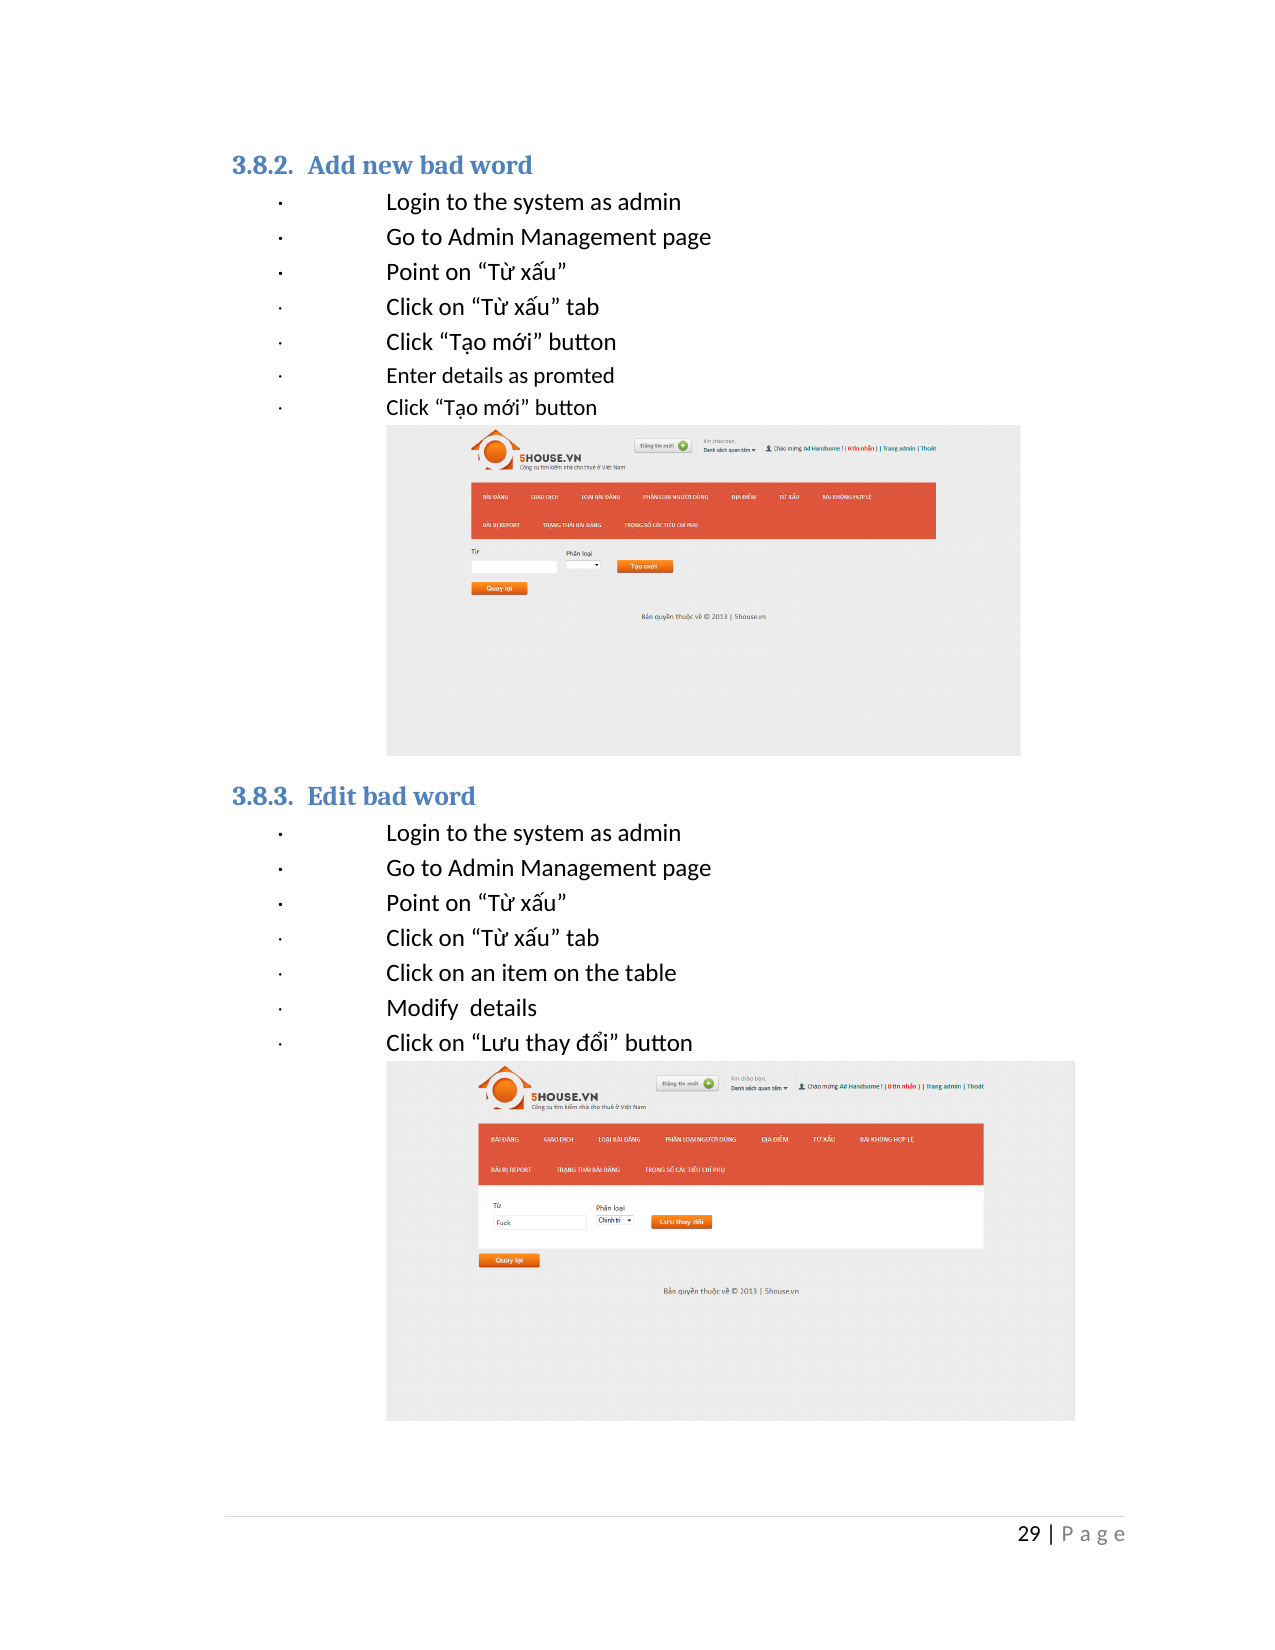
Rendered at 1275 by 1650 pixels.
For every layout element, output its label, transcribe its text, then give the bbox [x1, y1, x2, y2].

list Click on “Từ xấu” tab [274, 922, 1125, 952]
list Click on an item on the table [274, 957, 1125, 987]
picture [386, 1061, 1076, 1421]
list Go to Admin Management page [274, 852, 1125, 882]
list Login to the system as admin [274, 186, 1125, 216]
list Click on “Từ xấu” tab [274, 291, 1125, 321]
list Login to the system as admin [274, 817, 1125, 847]
list Click “Tạo mới” button [274, 326, 1125, 356]
list Point on “Từ xấu” [274, 256, 1125, 286]
list Go to Admin Management page [274, 221, 1125, 251]
list Click “Tạo mới” button [274, 393, 1125, 421]
picture [386, 425, 1021, 756]
list Modify details [274, 992, 1125, 1022]
list Click on “Lưu thay đổi” button [274, 1027, 1125, 1057]
subtitle Edit bad word [232, 781, 1125, 812]
subtitle Add new bad word [232, 150, 1125, 181]
list Point on “Từ xấu” [274, 887, 1125, 917]
list Enter details as promted [274, 361, 1125, 389]
